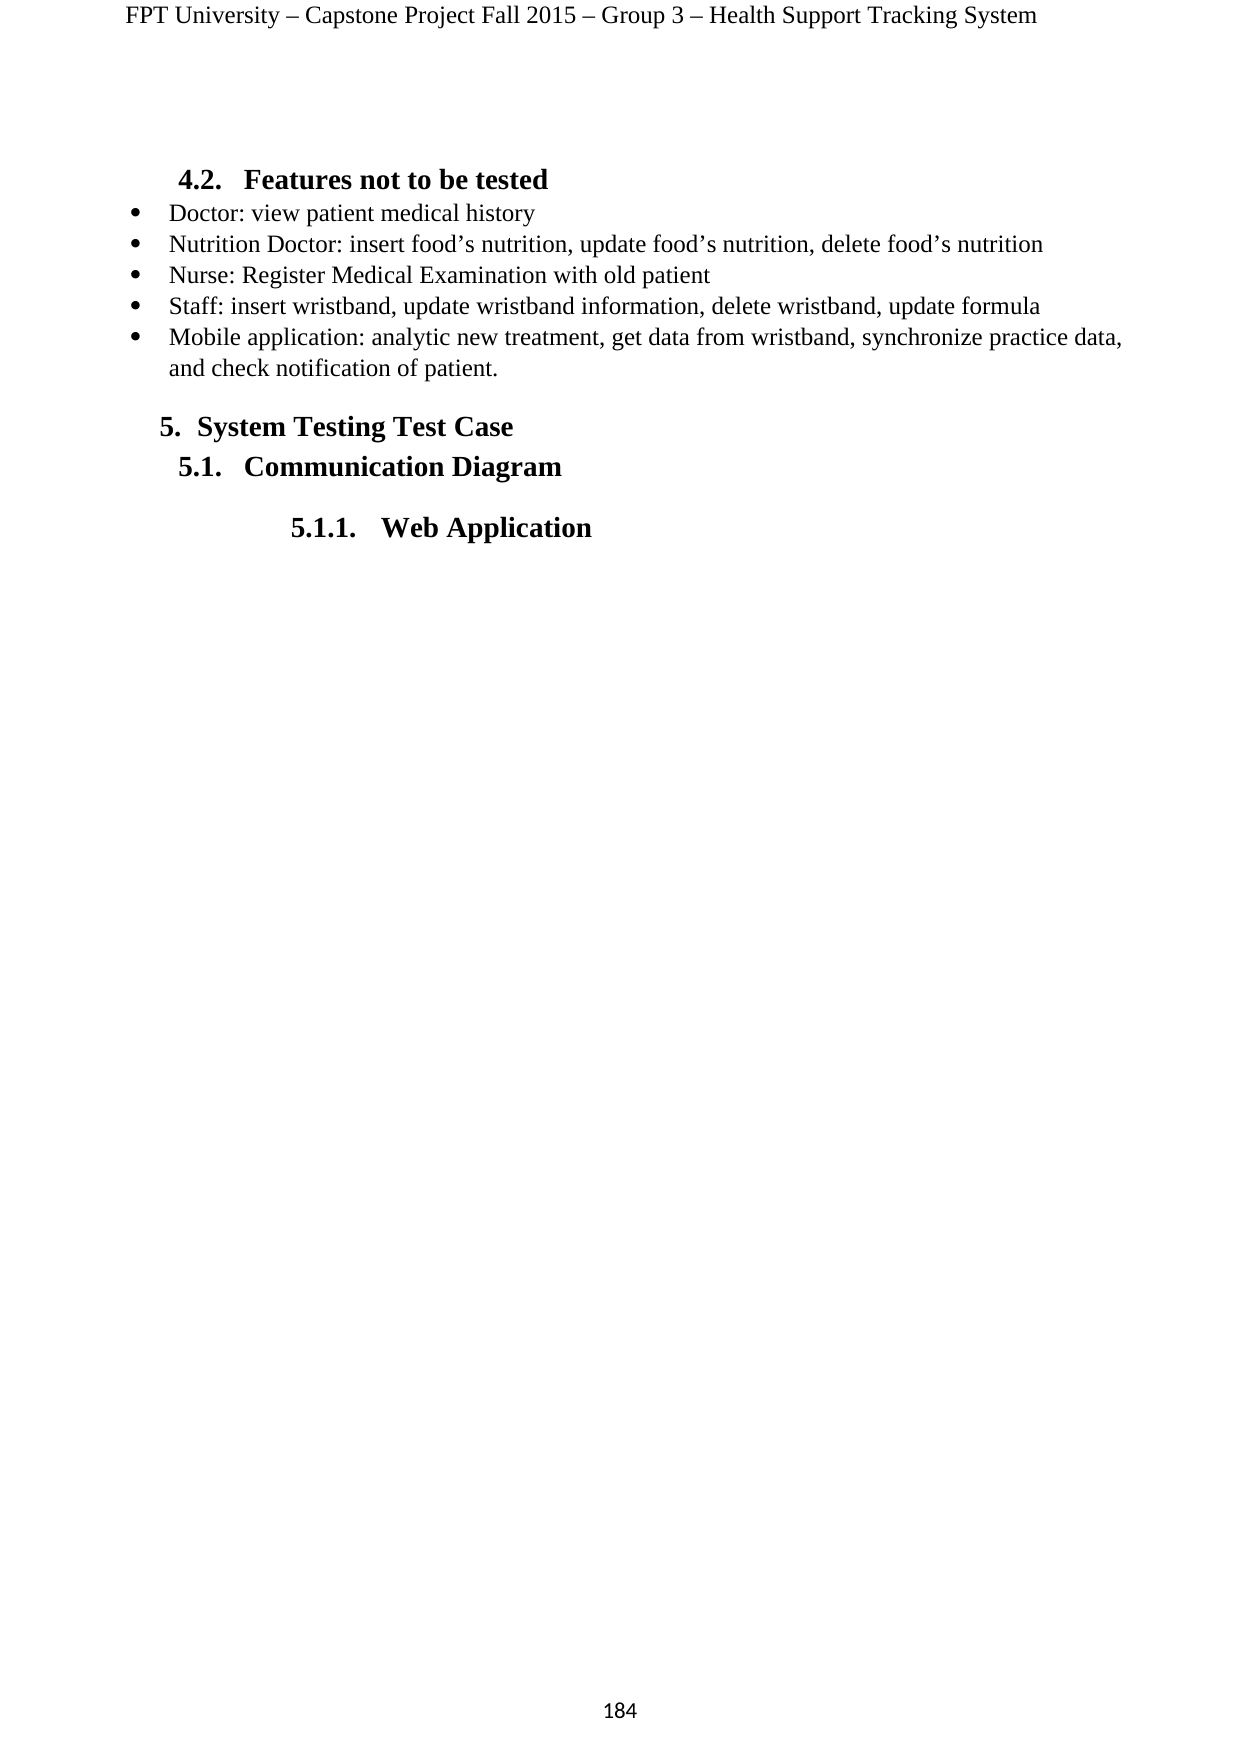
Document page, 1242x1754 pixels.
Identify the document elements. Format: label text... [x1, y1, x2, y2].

subtitle Web Application [291, 510, 1146, 544]
subtitle Features not to be tested [169, 162, 1146, 196]
list Doctor: view patient medical history [131, 198, 1146, 227]
list Nurse: Register Medical Examination with old patient [131, 260, 1146, 289]
subtitle System Testing Test Case [159, 409, 1146, 443]
list Nutrition Doctor: insert food’s nutrition, update food’s nutrition, delete food’s nutrition [131, 229, 1146, 258]
subtitle Communication Diagram [169, 449, 1146, 483]
list Mobile application: analytic new treatment, get data from wristband, synchronize practice data, and check notification of patient. [131, 322, 1146, 382]
list Staff: insert wristband, update wristband information, delete wristband, update formula [131, 291, 1146, 320]
